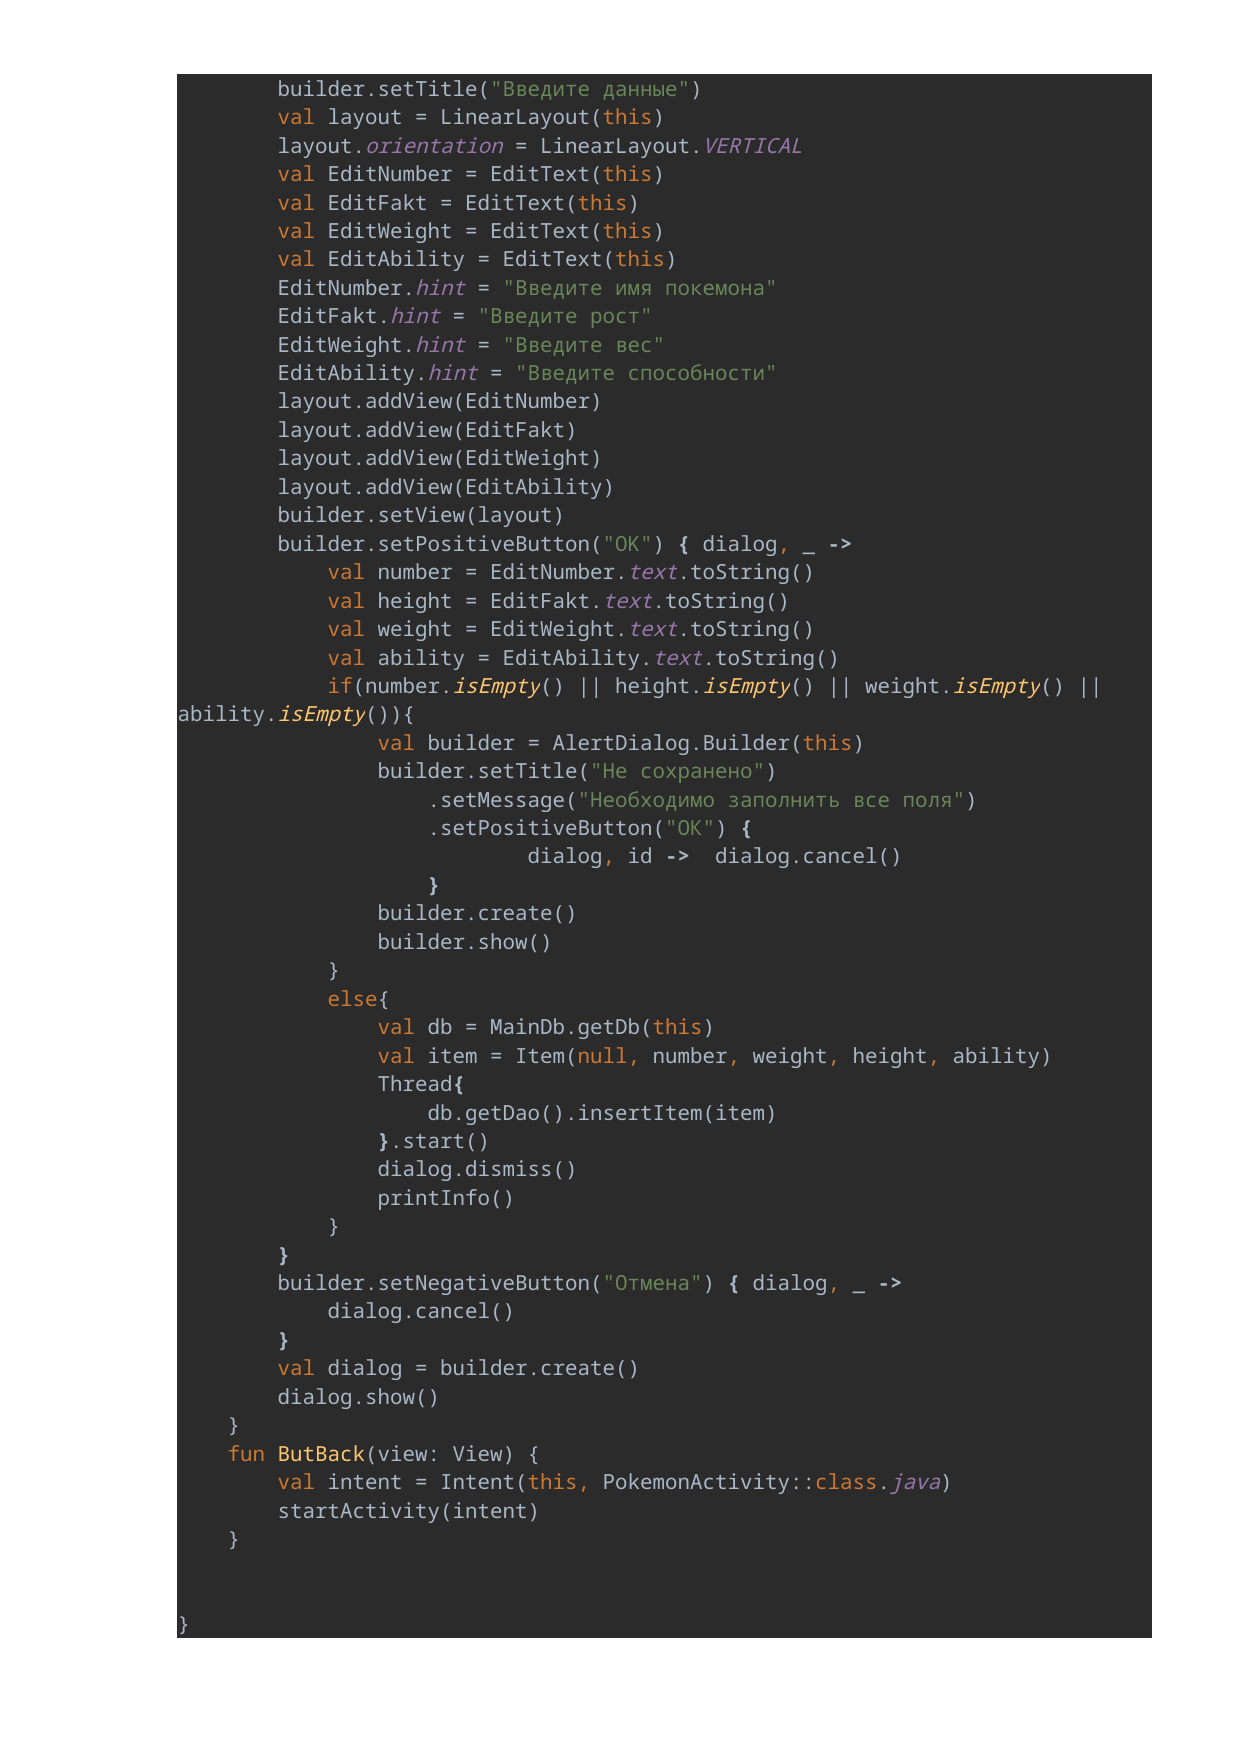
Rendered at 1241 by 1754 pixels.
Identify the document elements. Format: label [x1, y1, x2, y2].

text [177, 74, 1152, 1638]
